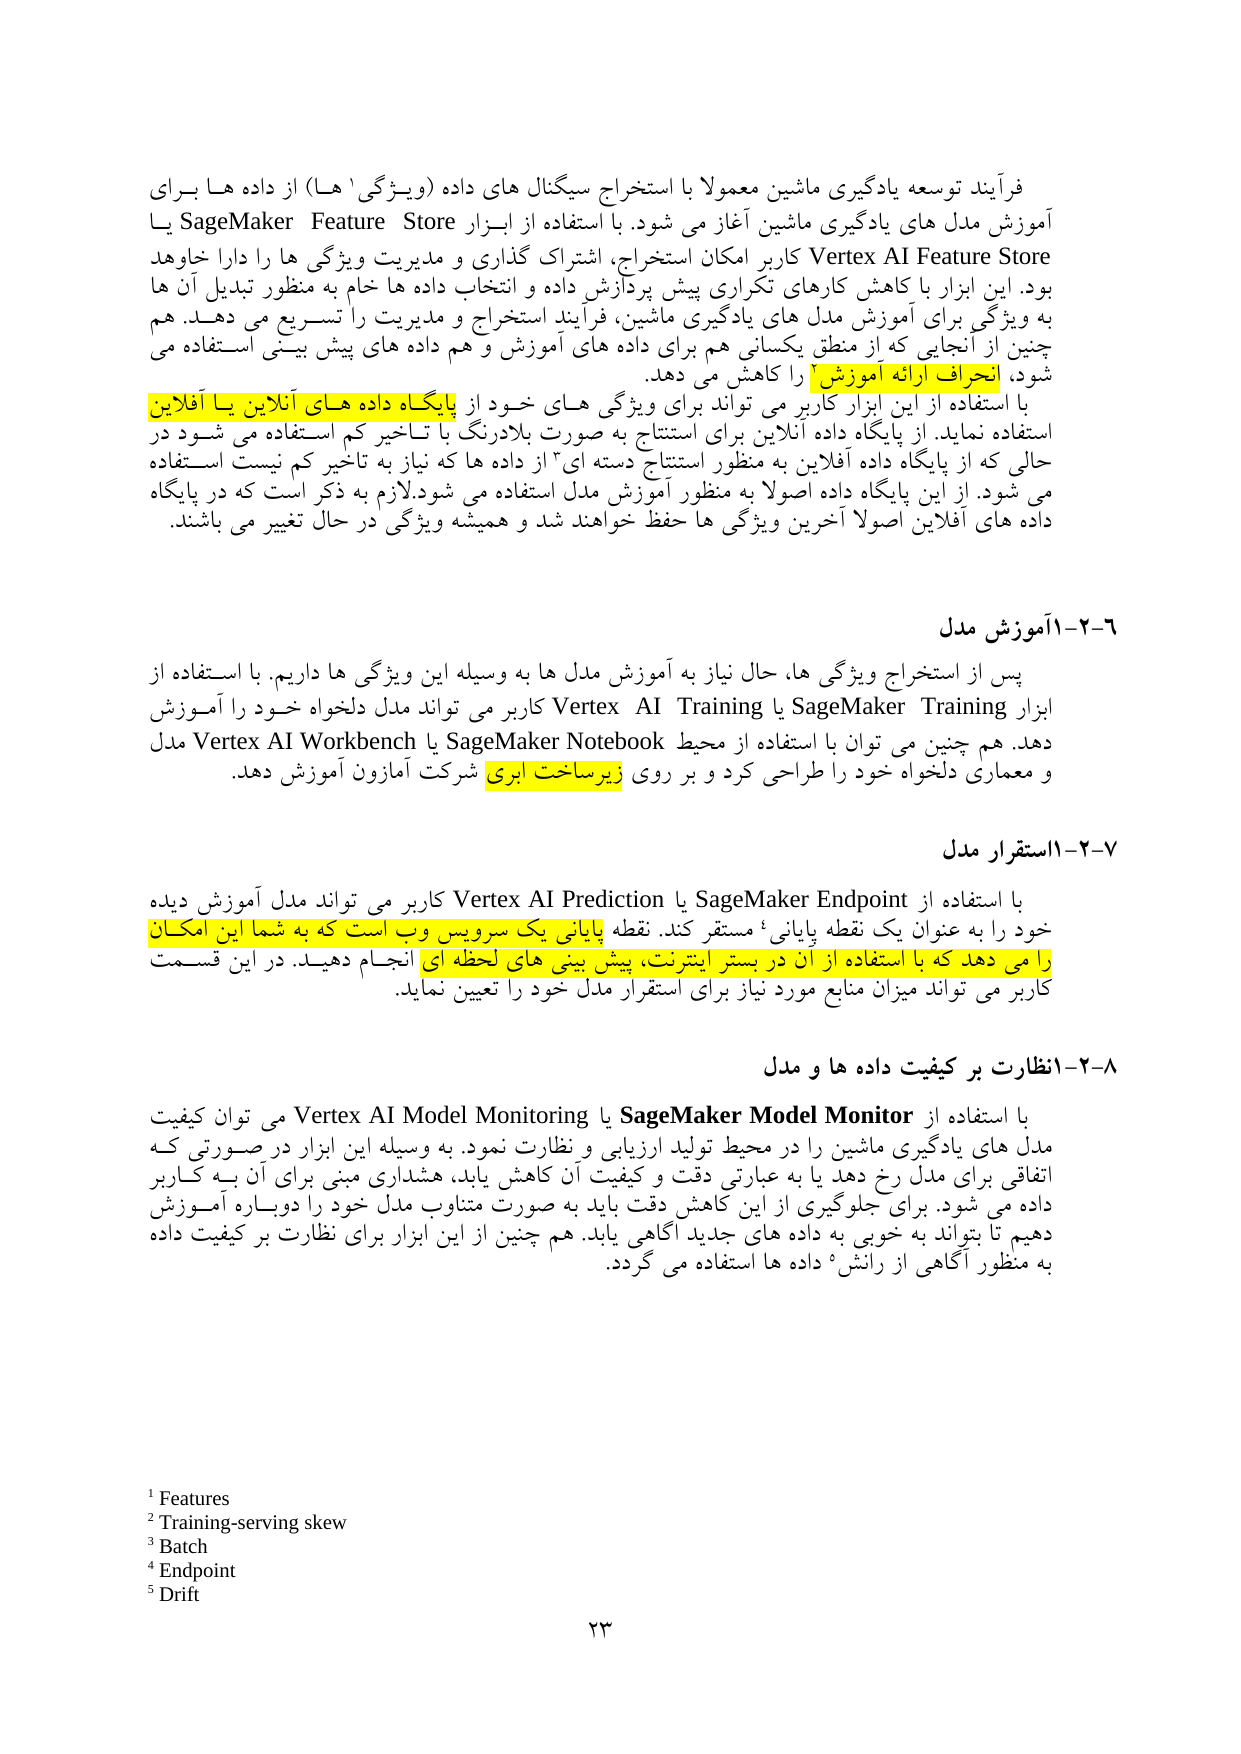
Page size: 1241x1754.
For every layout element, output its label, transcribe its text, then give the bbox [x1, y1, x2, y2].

subtitle استقرار مدل [148, 841, 1051, 870]
subtitle نظارت بر کیفیت داده ها و مدل [148, 1057, 1051, 1086]
subtitle آموزش مدل [148, 618, 1051, 647]
text با استفاده از SageMaker Endpoint یا Vertex AI Prediction کاربر می تواند مدل آموزش دیده خود را به عنوان یک نقطه پایانی مستقر کند. نقطه پایانی یک سرویس وب است که به شما این امکان را می دهد که با استفاده از آن در بستر اینترنت، پیش بینی های لحظه ای انجام دهید. در این قسمت کاربر می تواند میزان منابع مورد نیاز برای استقرار مدل خود را تعیین نماید. [148, 884, 1051, 1007]
text با استفاده از این ابزار کاربر می تواند برای ویژگی های خود از پایگاه داده های آنلاین یا آفلاین استفاده نماید. از پایگاه داده آنلاین برای استنتاج به صورت بلادرنگ با تاخیر کم استفاده می شود در حالی که از پایگاه داده آفلاین به منظور استنتاج دسته ای از داده ها که نیاز به تاخیر کم نیست استفاده می شود. از این پایگاه داده اصولا به منظور آموزش مدل استفاده می شود.لازم به ذکر است که در پایگاه داده های آفلاین اصولا آخرین ویژگی ها حفظ خواهند شد و همیشه ویژگی در حال تغییر می باشند. [148, 393, 1051, 568]
text پس از استخراج ویژگی ها، حال نیاز به آموزش مدل ها به وسیله این ویژگی ها داریم. با استفاده از ابزار SageMaker Training یا Vertex AI Training کاربر می تواند مدل دلخواه خود را آموزش دهد. هم چنین می توان با استفاده از محیط SageMaker Notebook یا Vertex AI Workbench مدل و معماری دلخواه خود را طراحی کرد و بر روی زیرساخت ابری شرکت آمازون آموزش دهد. [148, 662, 1051, 791]
text با استفاده از SageMaker Model Monitor یا Vertex AI Model Monitoring می توان کیفیت مدل های یادگیری ماشین را در محیط تولید ارزیابی و نظارت نمود. به وسیله این ابزار در صورتی که اتفاقی برای مدل رخ دهد یا به عبارتی دقت و کیفیت آن کاهش یابد، هشداری مبنی برای آن به کاربر داده می شود. برای جلوگیری از این کاهش دقت باید به صورت متناوب مدل خود را دوباره آموزش دهیم تا بتواند به خوبی به داده های جدید اگاهی یابد. هم چنین از این ابزار برای نظارت بر کیفیت داده به منظور آگاهی از رانش داده ها استفاده می گردد. [148, 1101, 1051, 1282]
text فرآیند توسعه یادگیری ماشین معمولا با استخراج سیگنال های داده (ویژگی ها) از داده ها برای آموزش مدل های یادگیری ماشین آغاز می شود. با استفاده از ابزار SageMaker Feature Store یا Vertex AI Feature Store کاربر امکان استخراج، اشتراک گذاری و مدیریت ویژگی ها را دارا خاوهد بود. این ابزار با کاهش کارهای تکراری پیش پردازش داده و انتخاب داده ها خام به منظور تبدیل آن ها به ویژگی برای آموزش مدل های یادگیری ماشین، فرآیند استخراج و مدیریت را تسریع می دهد. هم چنین از آنجایی که از منطق یکسانی هم برای داده های آموزش و هم داده های پیش بینی استفاده می شود، انحراف ارائه آموزش را کاهش می دهد. [148, 177, 1051, 393]
